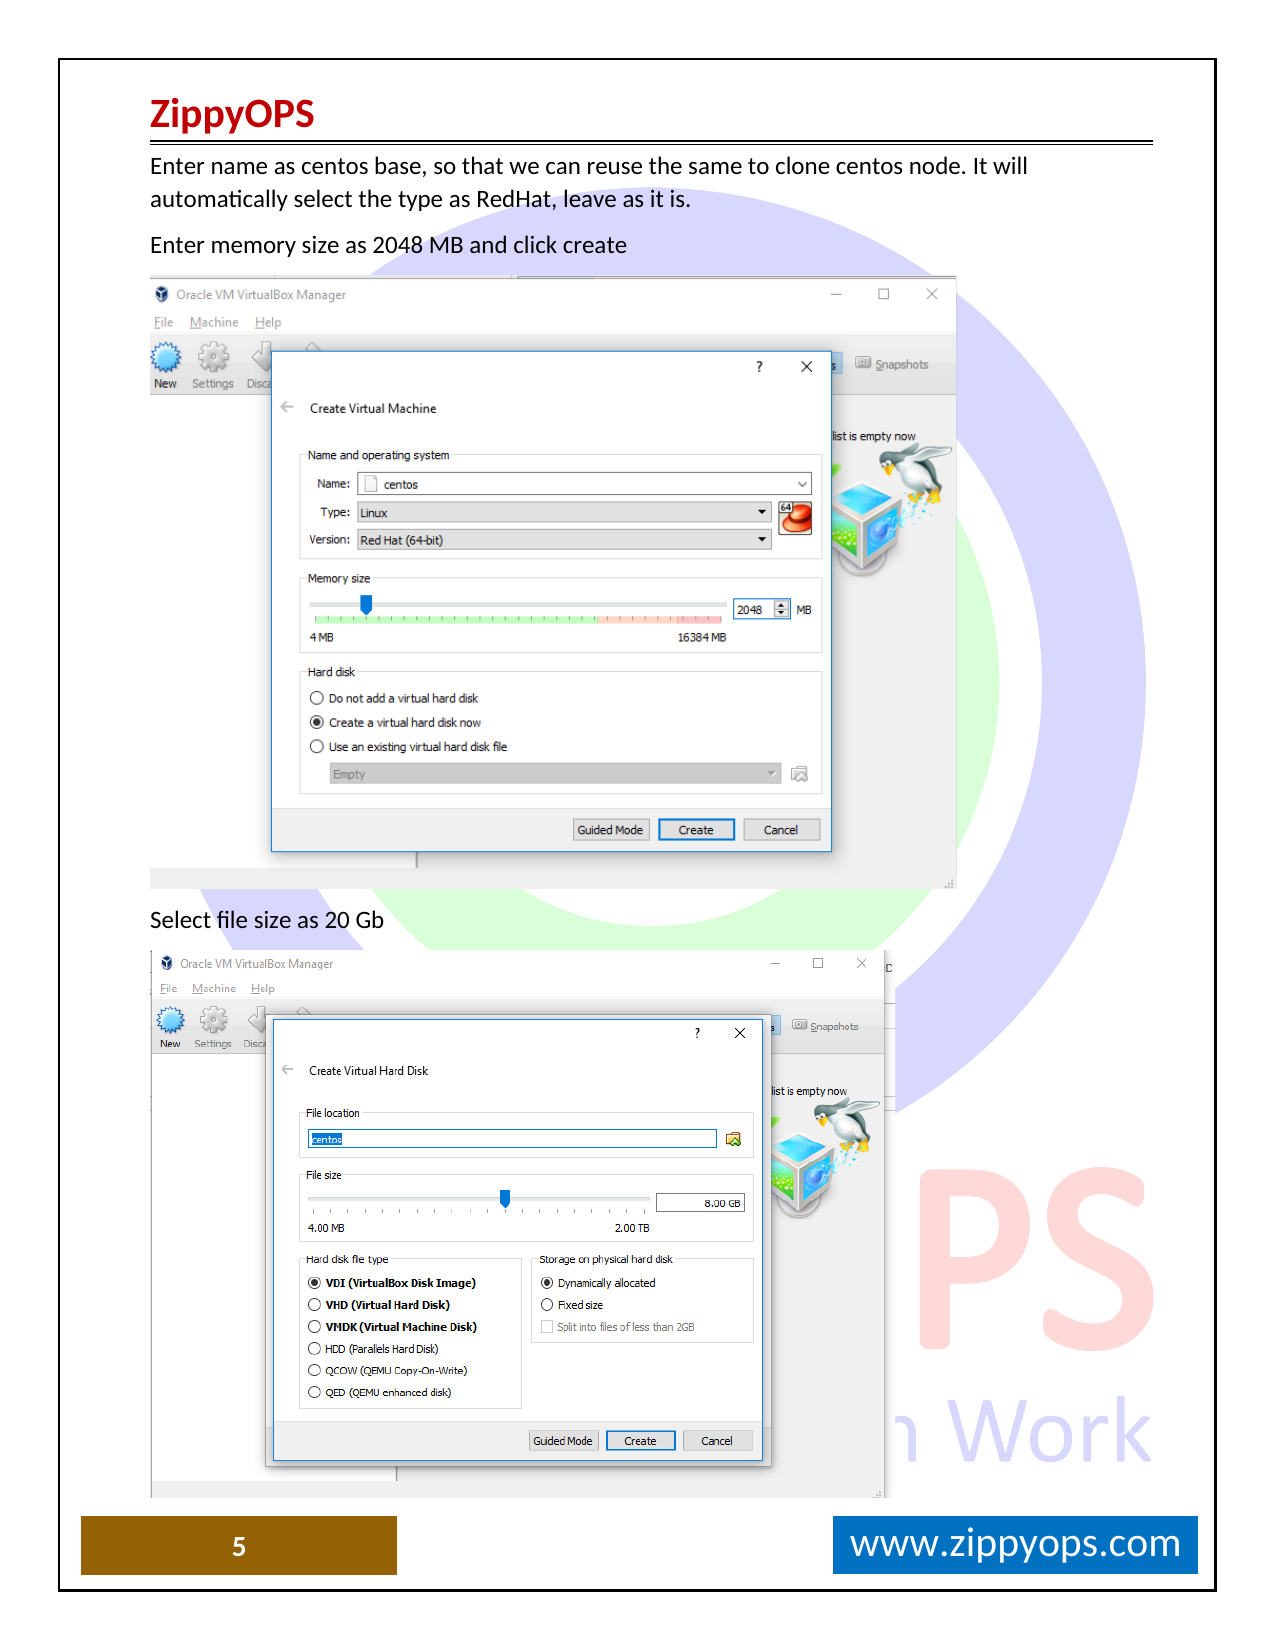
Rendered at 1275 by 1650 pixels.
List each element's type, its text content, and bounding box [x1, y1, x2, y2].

text Enter memory size as 2048 MB and click create [150, 229, 1153, 260]
text Select file size as 20 Gb [150, 904, 1153, 934]
picture [150, 275, 957, 889]
text Enter name as centos base, so that we can reuse the same to clone centos node. It will automatically select the type as RedHat, leave as it is. [150, 150, 1153, 214]
picture [150, 950, 896, 1498]
